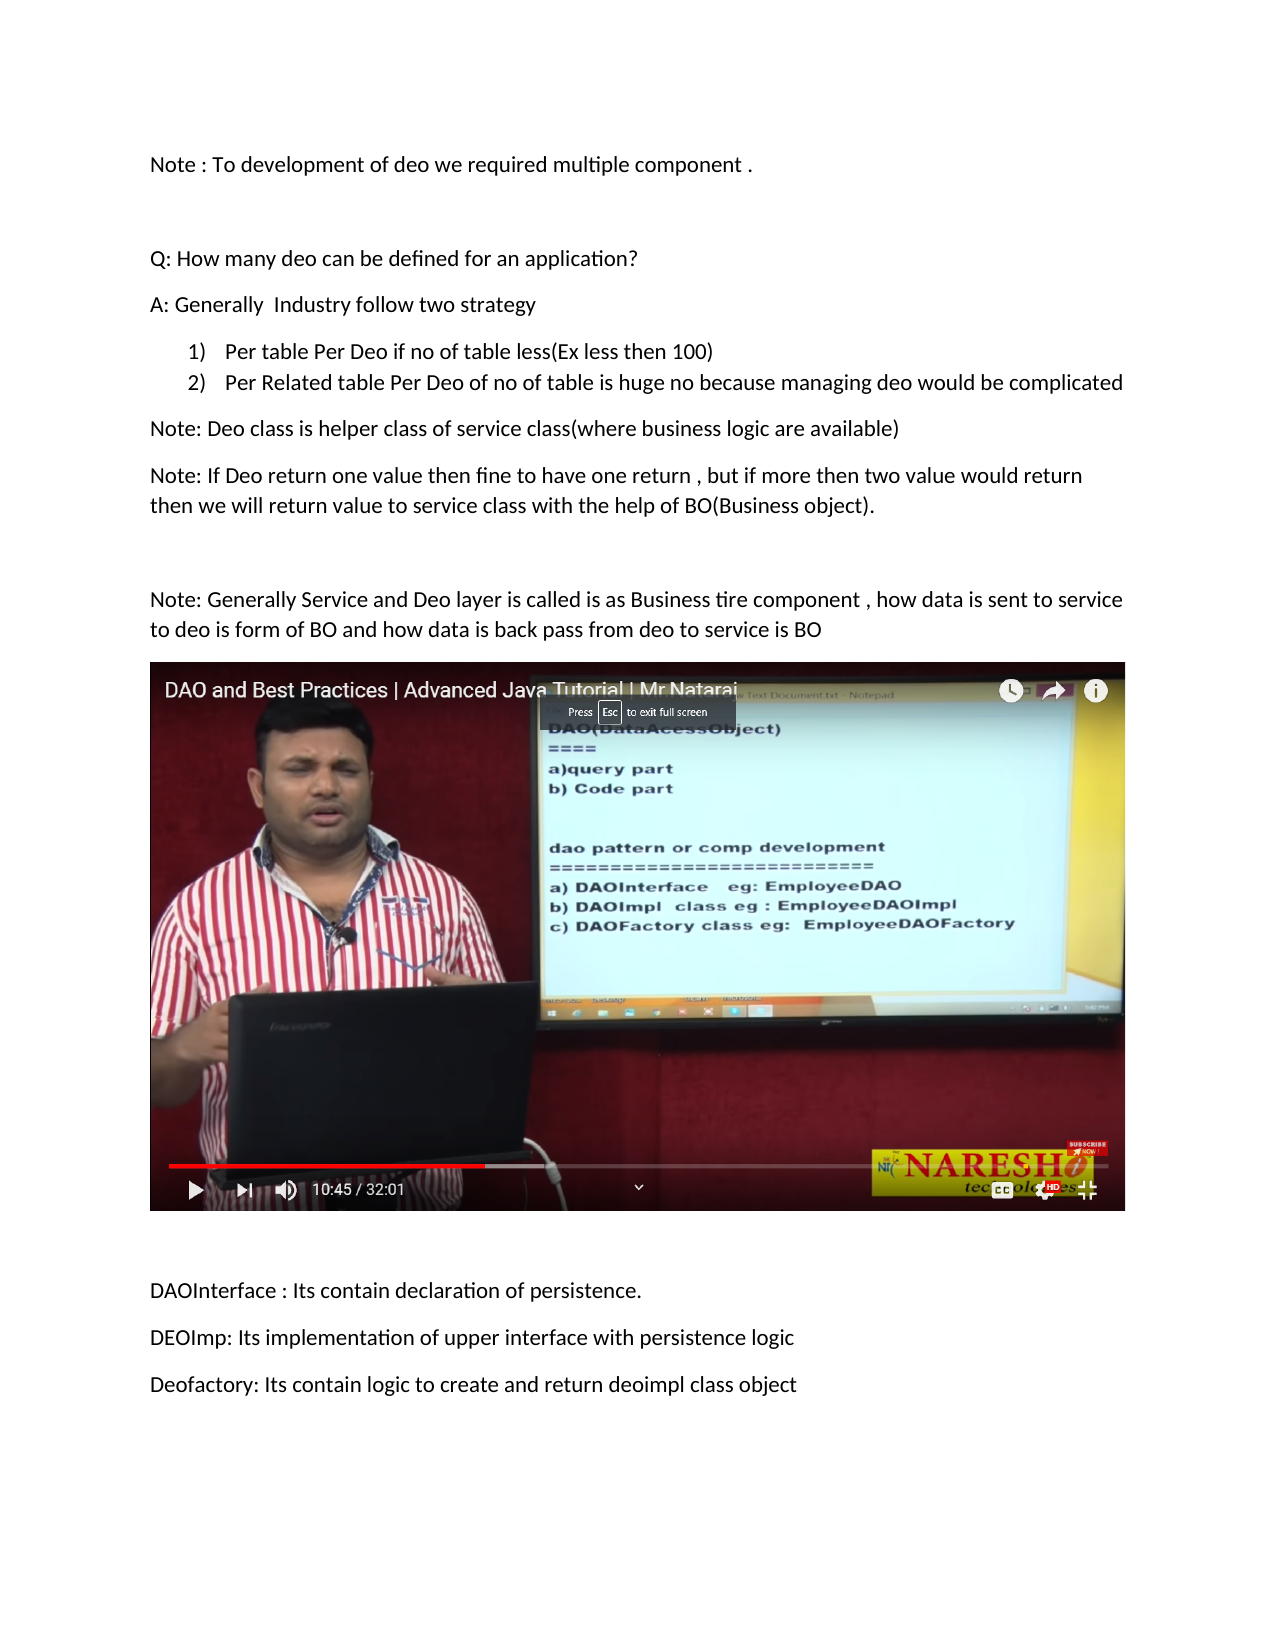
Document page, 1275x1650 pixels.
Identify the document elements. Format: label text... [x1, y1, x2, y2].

text DEOImp: Its implementation of upper interface with persistence logic [150, 1323, 1125, 1351]
list Per Related table Per Deo of no of table is huge no because managing deo would be complicated [187, 368, 1125, 396]
list Per table Per Deo if no of table less(Ex less then 100) [187, 337, 1125, 366]
text A: Generally Industry follow two strategy [150, 291, 1125, 319]
text Note: If Deo return one value then fine to have one return , but if more then two value would return then we will return value to service class with the help of BO(Business object). [150, 461, 1125, 520]
text DAOInterface : Its contain declaration of persistence. [150, 1276, 1125, 1304]
text Note: Deo class is helper class of service class(where business logic are available) [150, 414, 1125, 443]
text Deofactory: Its contain logic to create and return deoimpl class object [150, 1370, 1125, 1398]
picture [150, 662, 1125, 1211]
text Q: How many deo can be defined for an application? [150, 244, 1125, 272]
text Note: Generally Service and Deo layer is called is as Business tire component , how data is sent to service to deo is form of BO and how data is back pass from deo to service is BO [150, 585, 1125, 644]
text Note : To development of deo we required multiple component . [150, 150, 1125, 178]
